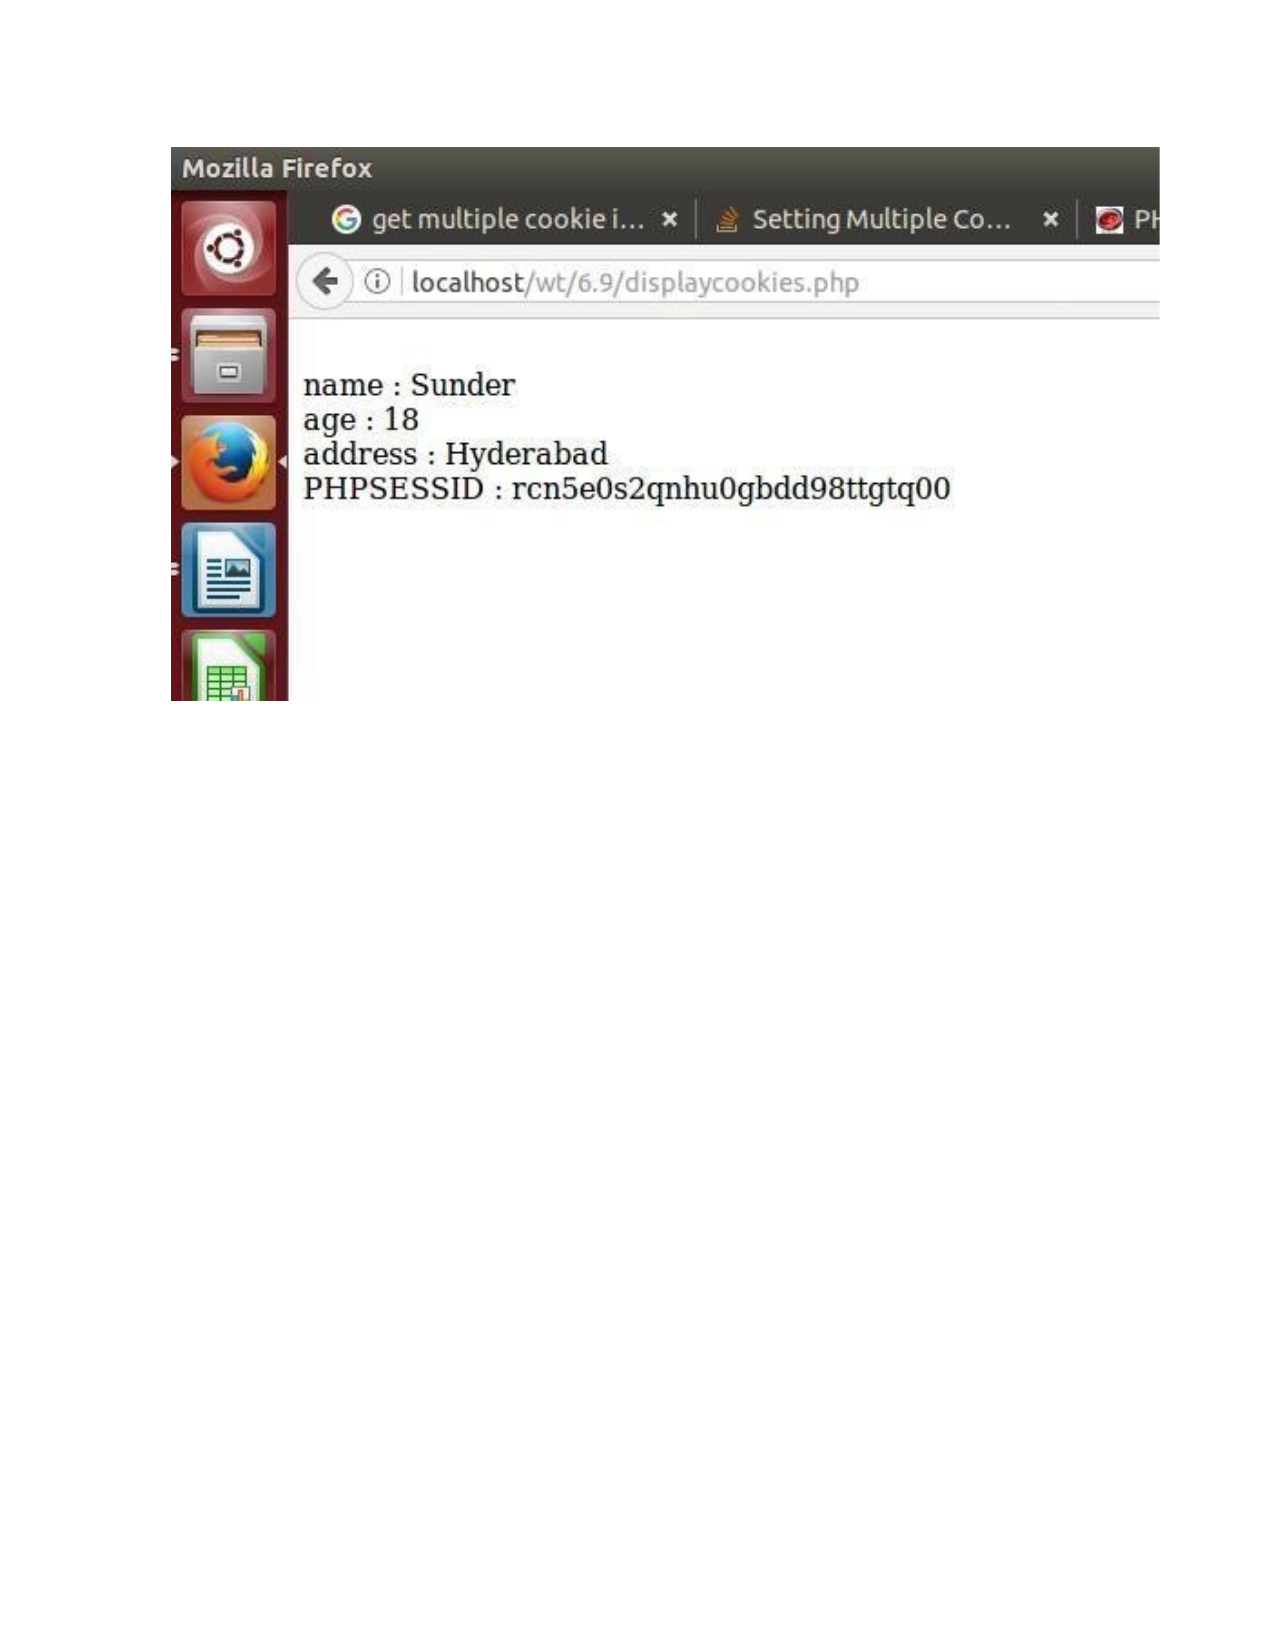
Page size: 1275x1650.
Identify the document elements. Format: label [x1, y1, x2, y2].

picture [171, 147, 1160, 701]
